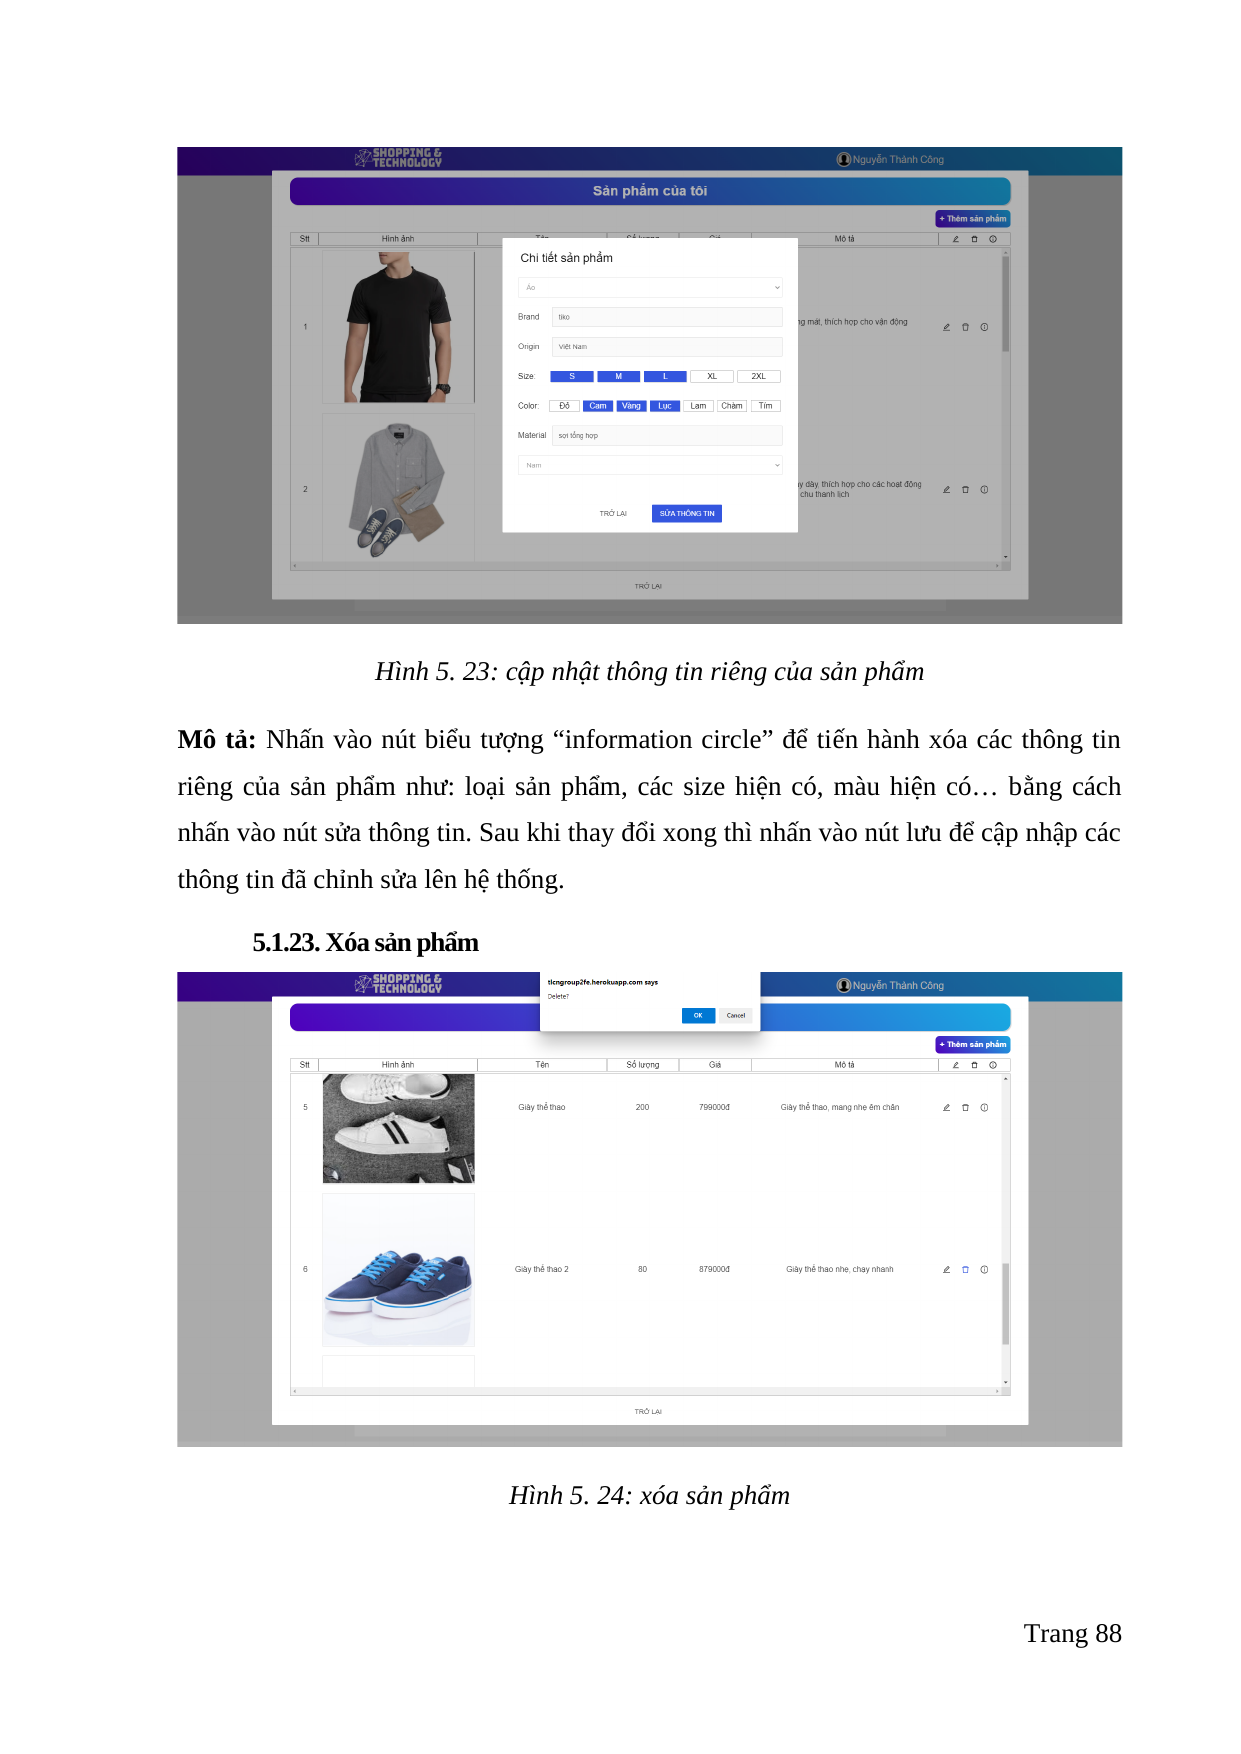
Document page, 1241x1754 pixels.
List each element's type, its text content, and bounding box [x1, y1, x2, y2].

picture [177, 147, 1123, 624]
text Hình 5. 23: cập nhật thông tin riêng của sản phẩm [177, 655, 1122, 687]
picture [177, 972, 1123, 1447]
text Hình 5. 24: xóa sản phẩm [177, 1479, 1122, 1510]
title 5.1.23. Xóa sản phẩm [177, 926, 1122, 957]
text Mô tả: Nhấn vào nút biểu tượng “information circle” để tiến hành xóa các thông tin riêng của sản phẩm như: loại sản phẩm, các size hiện có, màu hiện có… bằng cách nhấn vào nút sửa thông tin. Sau khi thay đổi xong thì nhấn vào nút lưu để cập nhập các thông tin đã chỉnh sửa lên hệ thống. [177, 723, 1122, 894]
